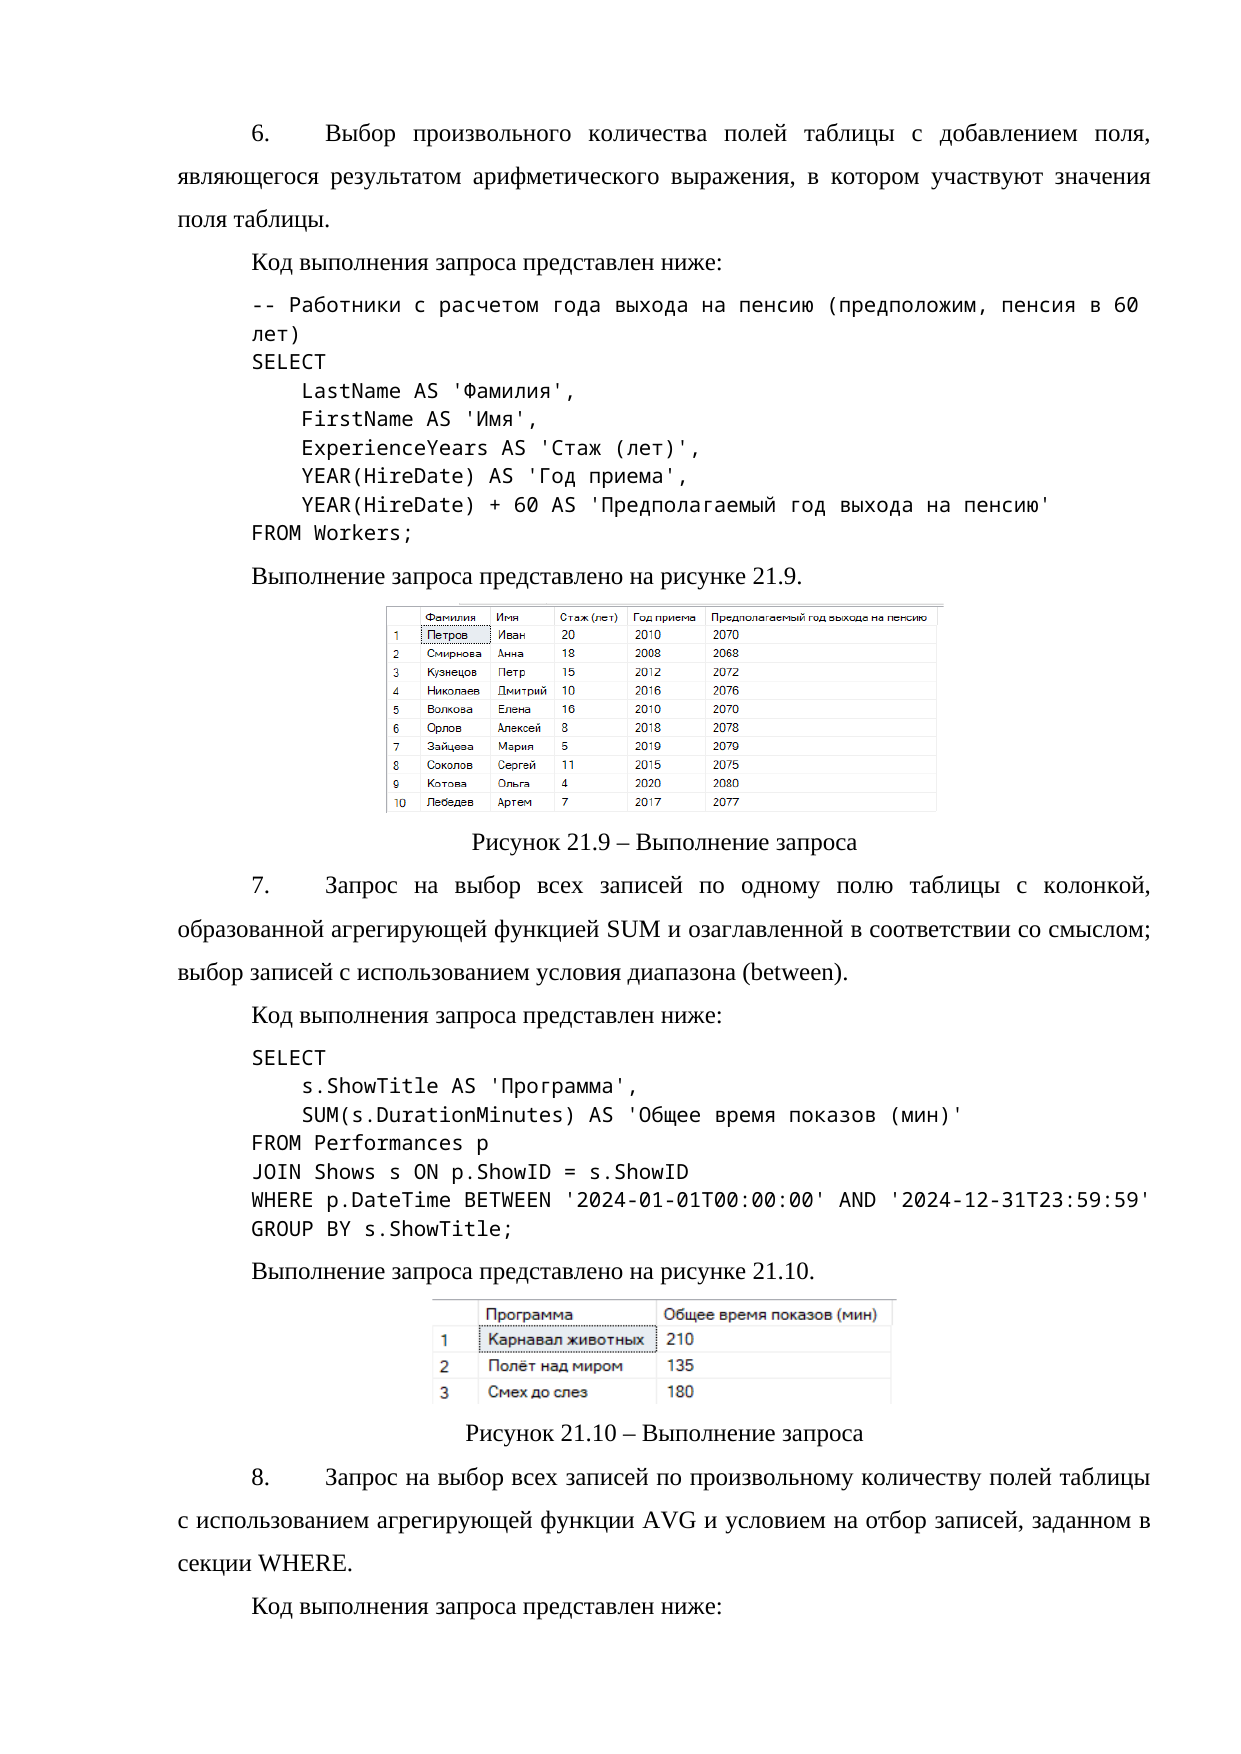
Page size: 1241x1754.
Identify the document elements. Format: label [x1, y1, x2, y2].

picture [385, 603, 944, 813]
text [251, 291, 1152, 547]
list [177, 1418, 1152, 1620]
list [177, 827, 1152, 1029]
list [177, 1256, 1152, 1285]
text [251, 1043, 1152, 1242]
picture [432, 1299, 897, 1404]
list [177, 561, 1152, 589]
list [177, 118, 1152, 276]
